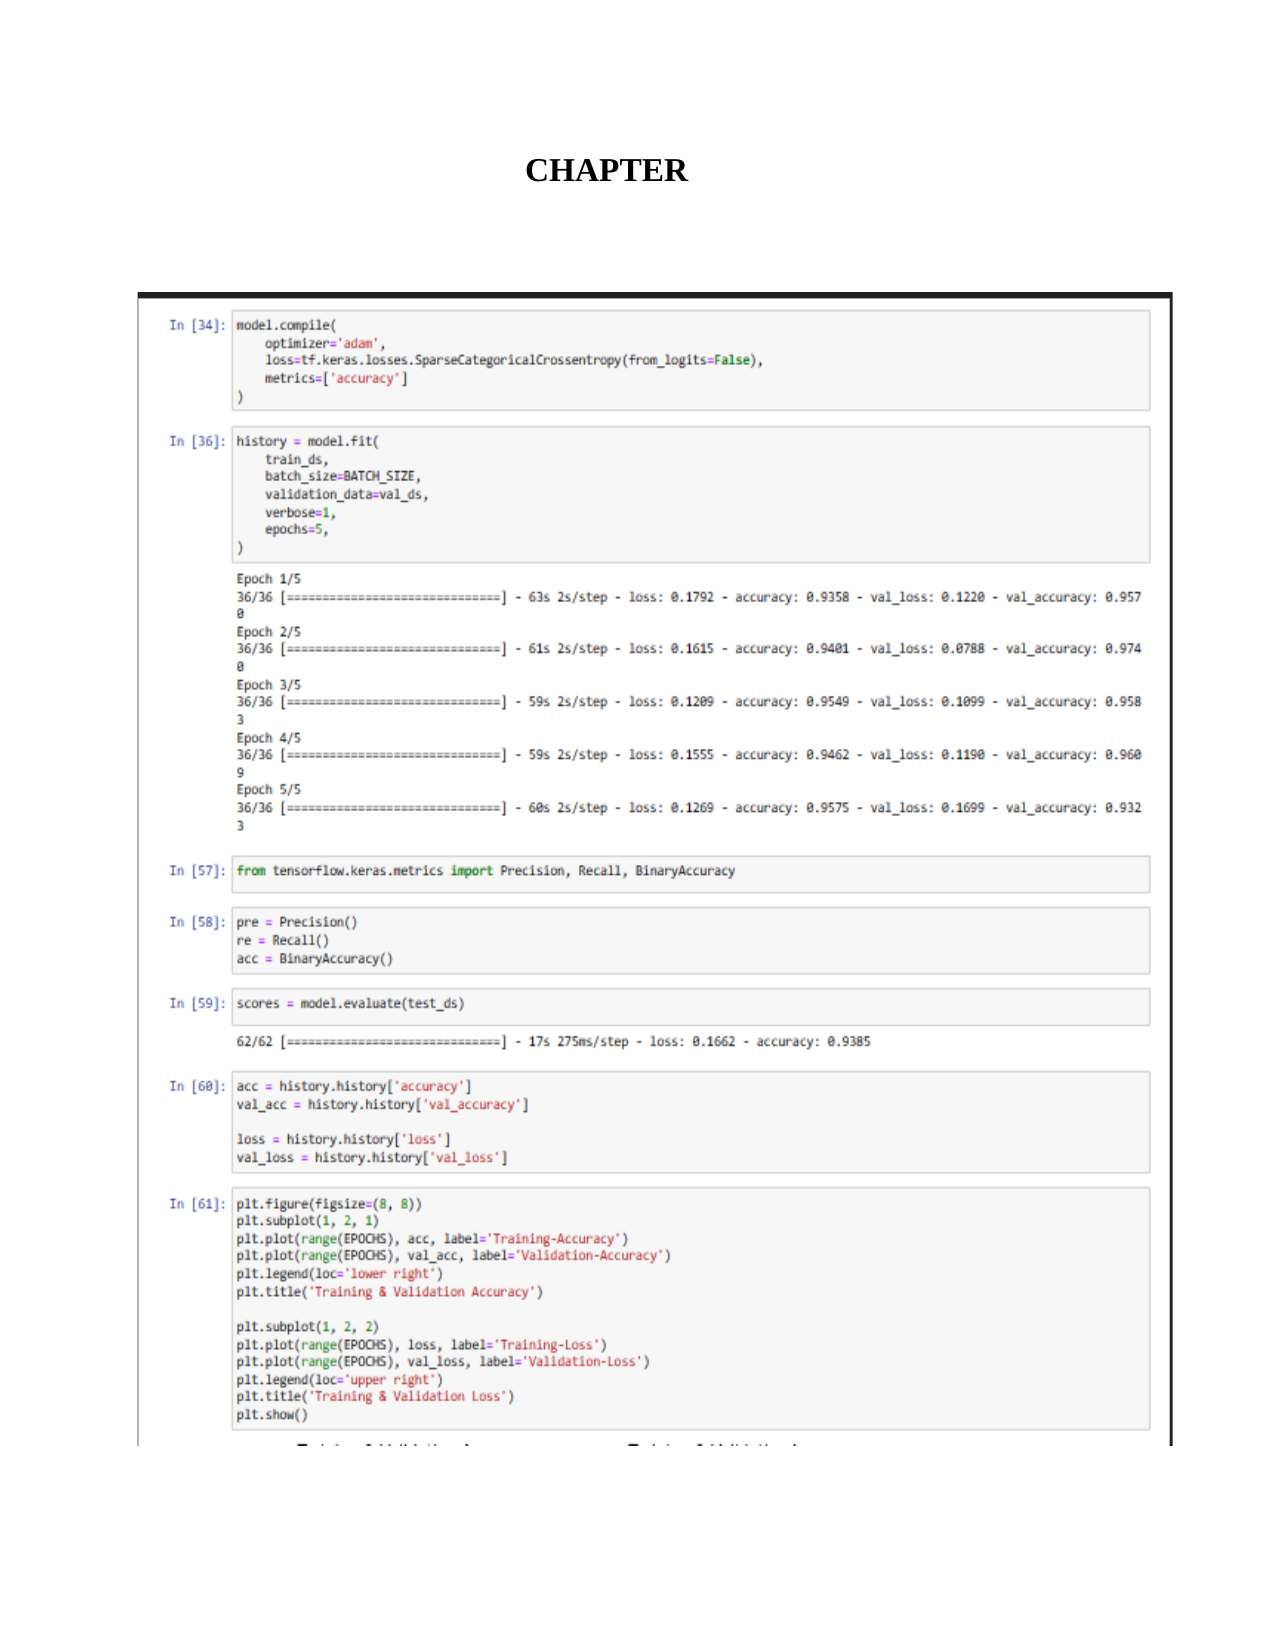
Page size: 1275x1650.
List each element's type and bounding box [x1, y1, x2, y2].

picture [137, 292, 1173, 1446]
